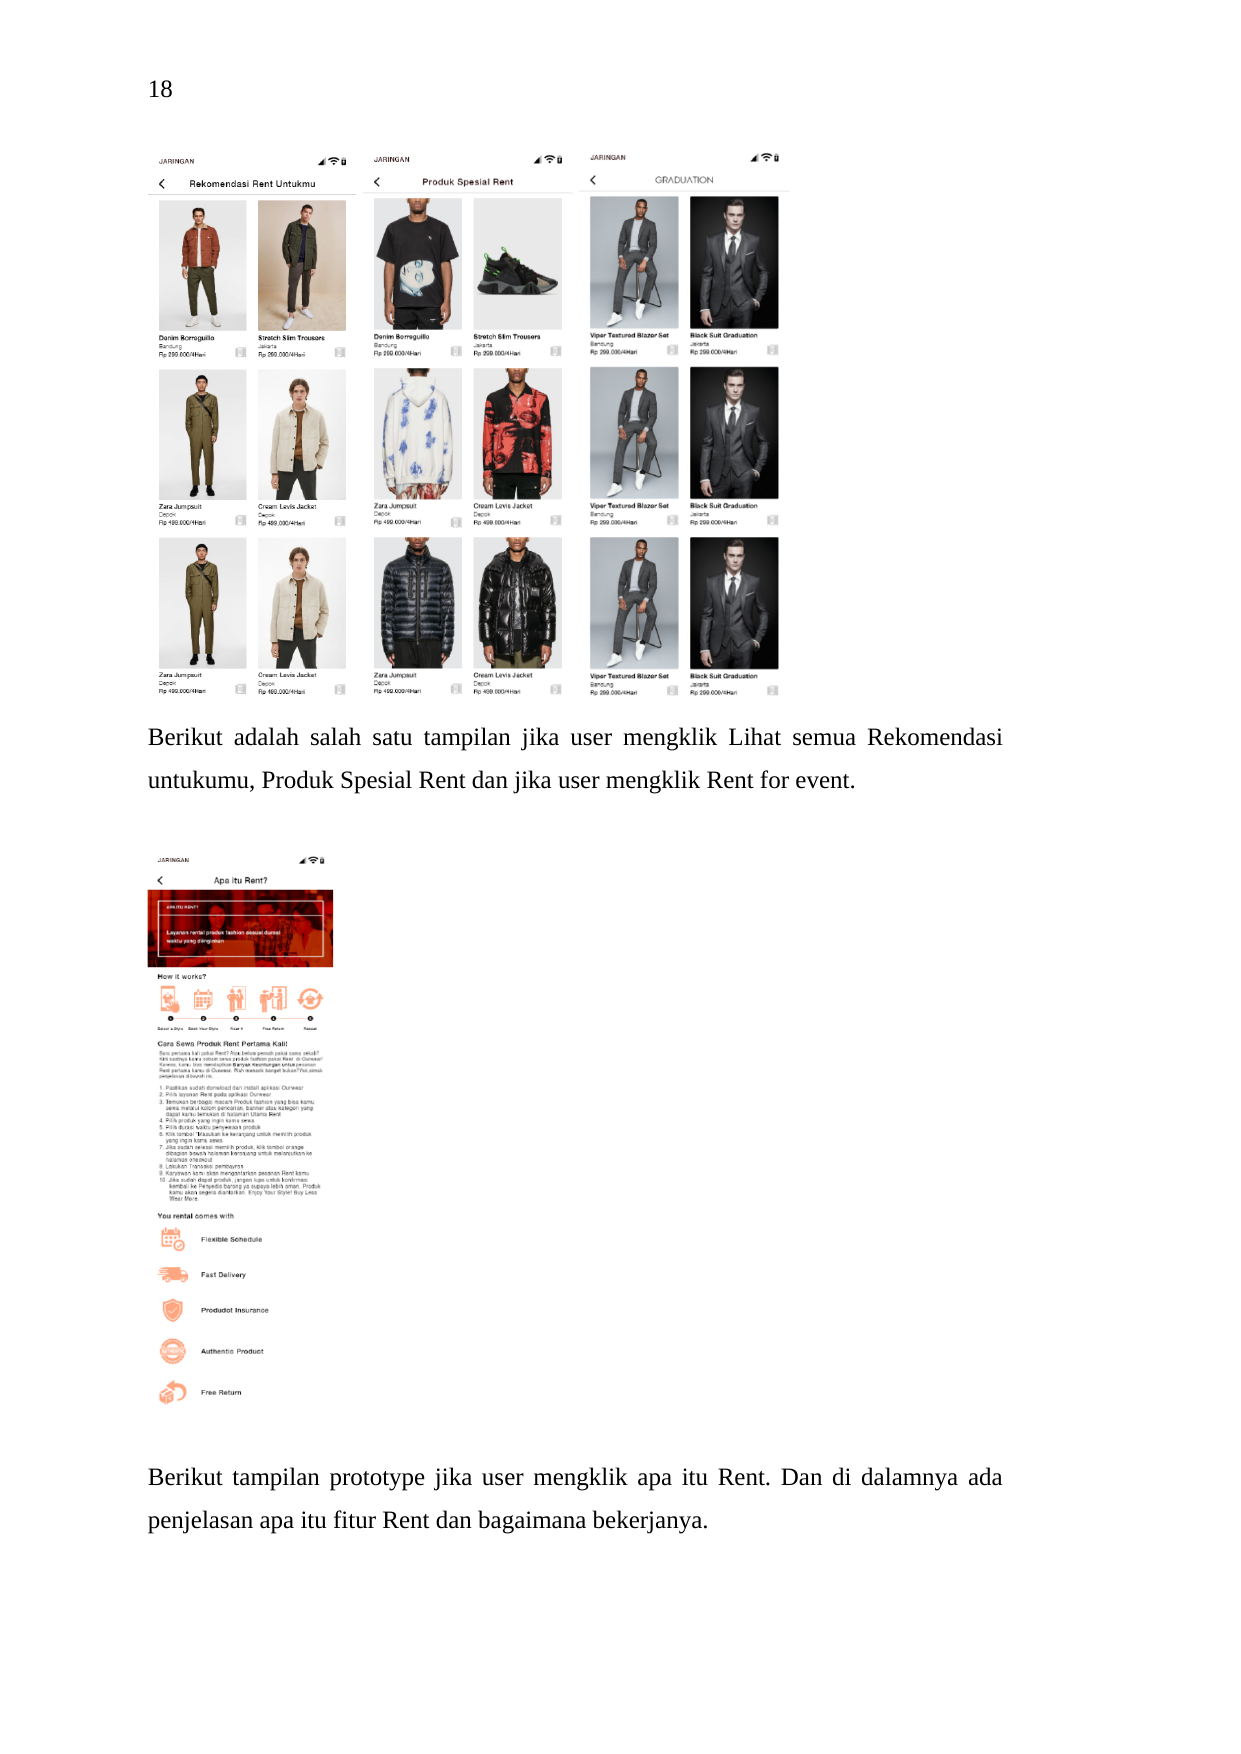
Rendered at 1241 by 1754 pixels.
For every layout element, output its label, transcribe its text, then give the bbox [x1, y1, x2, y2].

picture [362, 149, 573, 709]
picture [147, 851, 334, 1448]
picture [147, 151, 357, 709]
text Berikut adalah salah satu tampilan jika user mengklik Lihat semua Rekomendasi untukumu, Produk Spesial Rent dan jika user mengklik Rent for event. [148, 722, 1004, 794]
text Berikut tampilan prototype jika user mengklik apa itu Rent. Dan di dalamnya ada penjelasan apa itu fitur Rent dan bagaimana bekerjanya. [148, 1462, 1004, 1534]
picture [578, 147, 790, 709]
